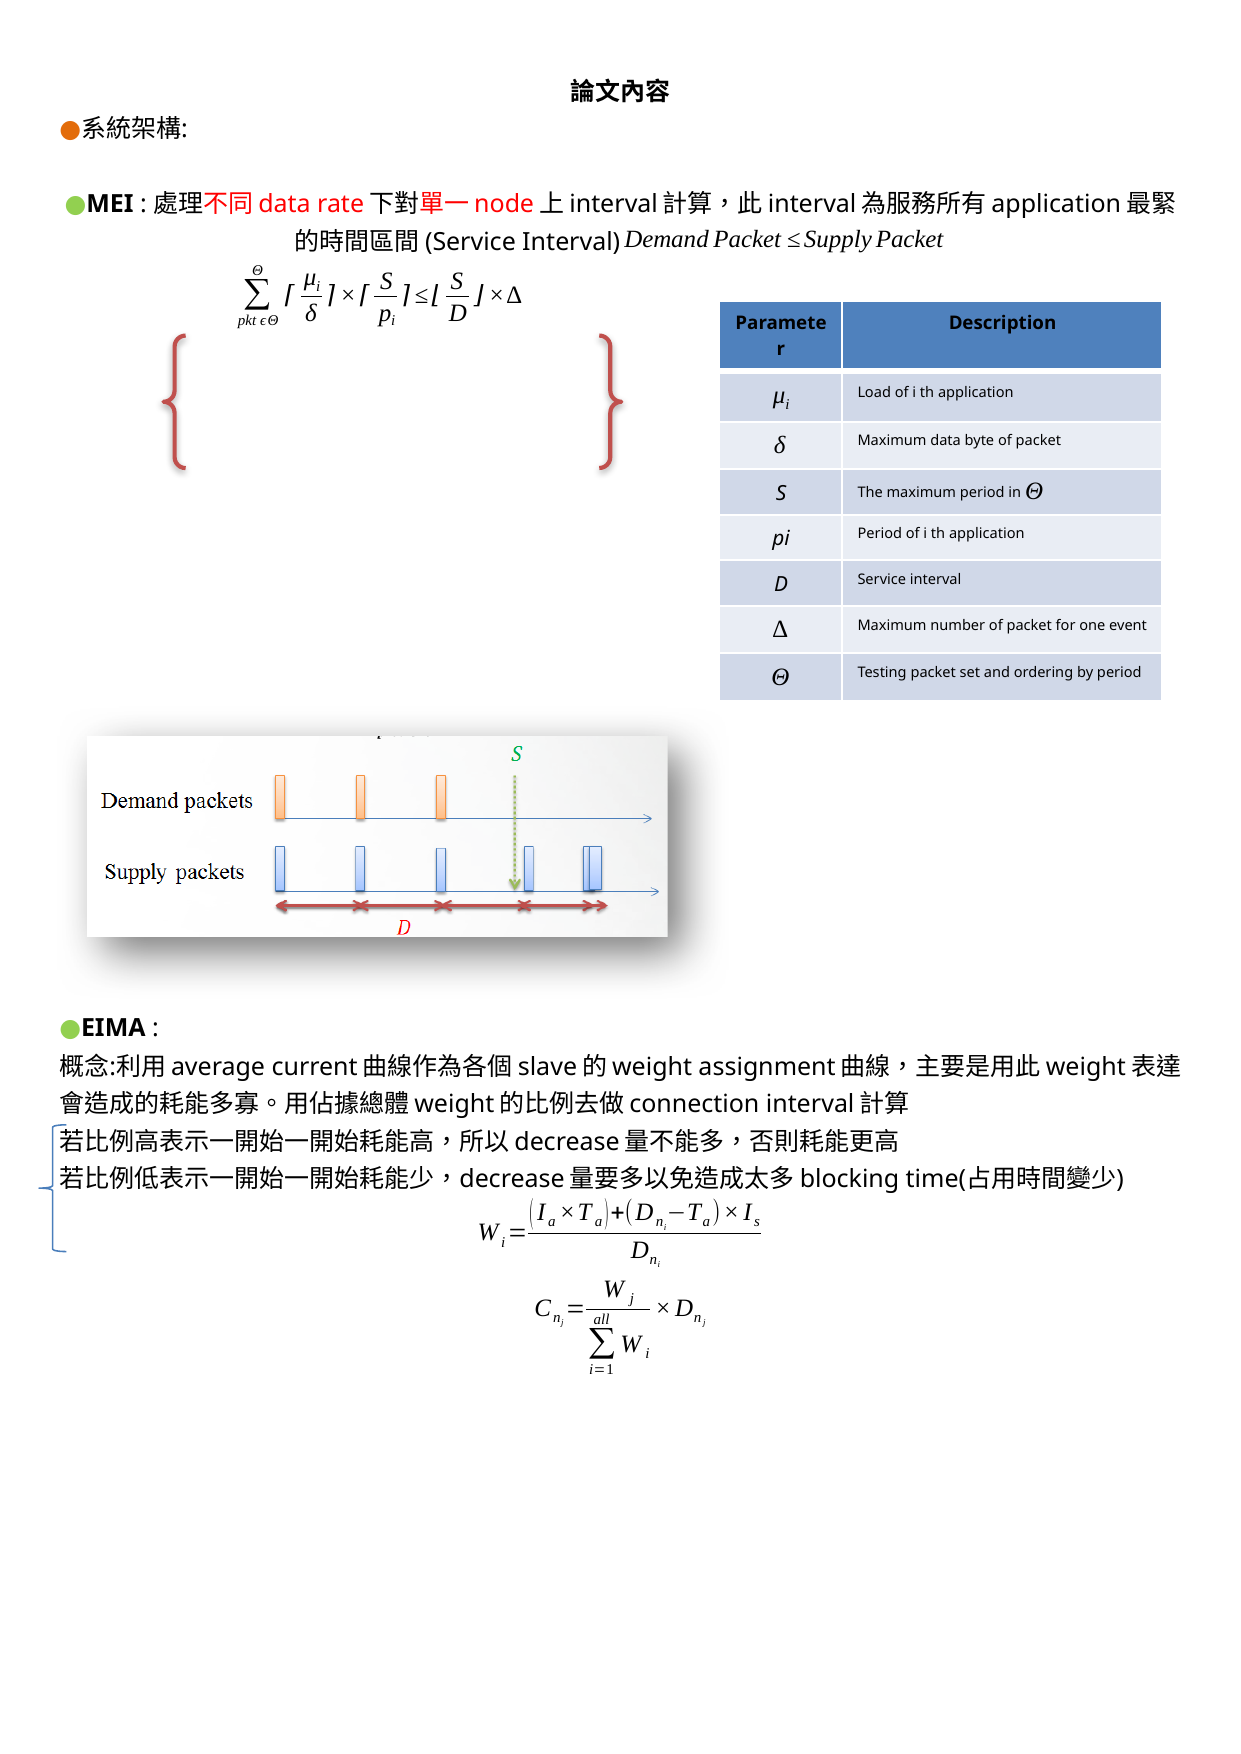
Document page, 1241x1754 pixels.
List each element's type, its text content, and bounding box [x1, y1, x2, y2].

table_cell Service interval [843, 561, 1161, 605]
table_cell D [720, 561, 841, 605]
table_cell [720, 423, 841, 468]
table_cell Period of i th application [843, 516, 1161, 559]
table_cell Load of i th application [843, 374, 1161, 421]
text 若比例低表示一開始一開始耗能少，decrease量要多以免造成太多blocking time(占用時間變少) [59, 1158, 1181, 1196]
table_header Description [843, 302, 1161, 368]
table_cell [720, 607, 841, 652]
text 論文內容 [59, 71, 1181, 108]
text 若比例高表示一開始一開始耗能高，所以decrease量不能多，否則耗能更高 [59, 1121, 1181, 1158]
picture [87, 736, 668, 937]
table_cell The maximum period in [843, 470, 1161, 514]
table_cell S [720, 470, 841, 514]
table_cell Maximum data byte of packet [843, 423, 1161, 468]
text ●EIMA : [59, 1008, 1181, 1046]
table_header Parameter [720, 302, 841, 368]
text 概念:利用average current曲線作為各個slave的weight assignment曲線，主要是用此weight表達會造成的耗能多寡。用佔據總體weight的比例去做connection interval計算 [59, 1046, 1181, 1121]
table_cell [720, 374, 841, 421]
text ●系統架構: [59, 108, 1181, 146]
table_cell pi [720, 516, 841, 559]
text ●MEI : 處理不同data rate下對單一node上interval計算，此interval為服務所有application最緊的時間區間 (Service Interval) [59, 183, 1181, 258]
table_cell [720, 654, 841, 700]
table_cell Maximum number of packet for one event [843, 607, 1161, 652]
table_cell Testing packet set and ordering by period [843, 654, 1161, 700]
